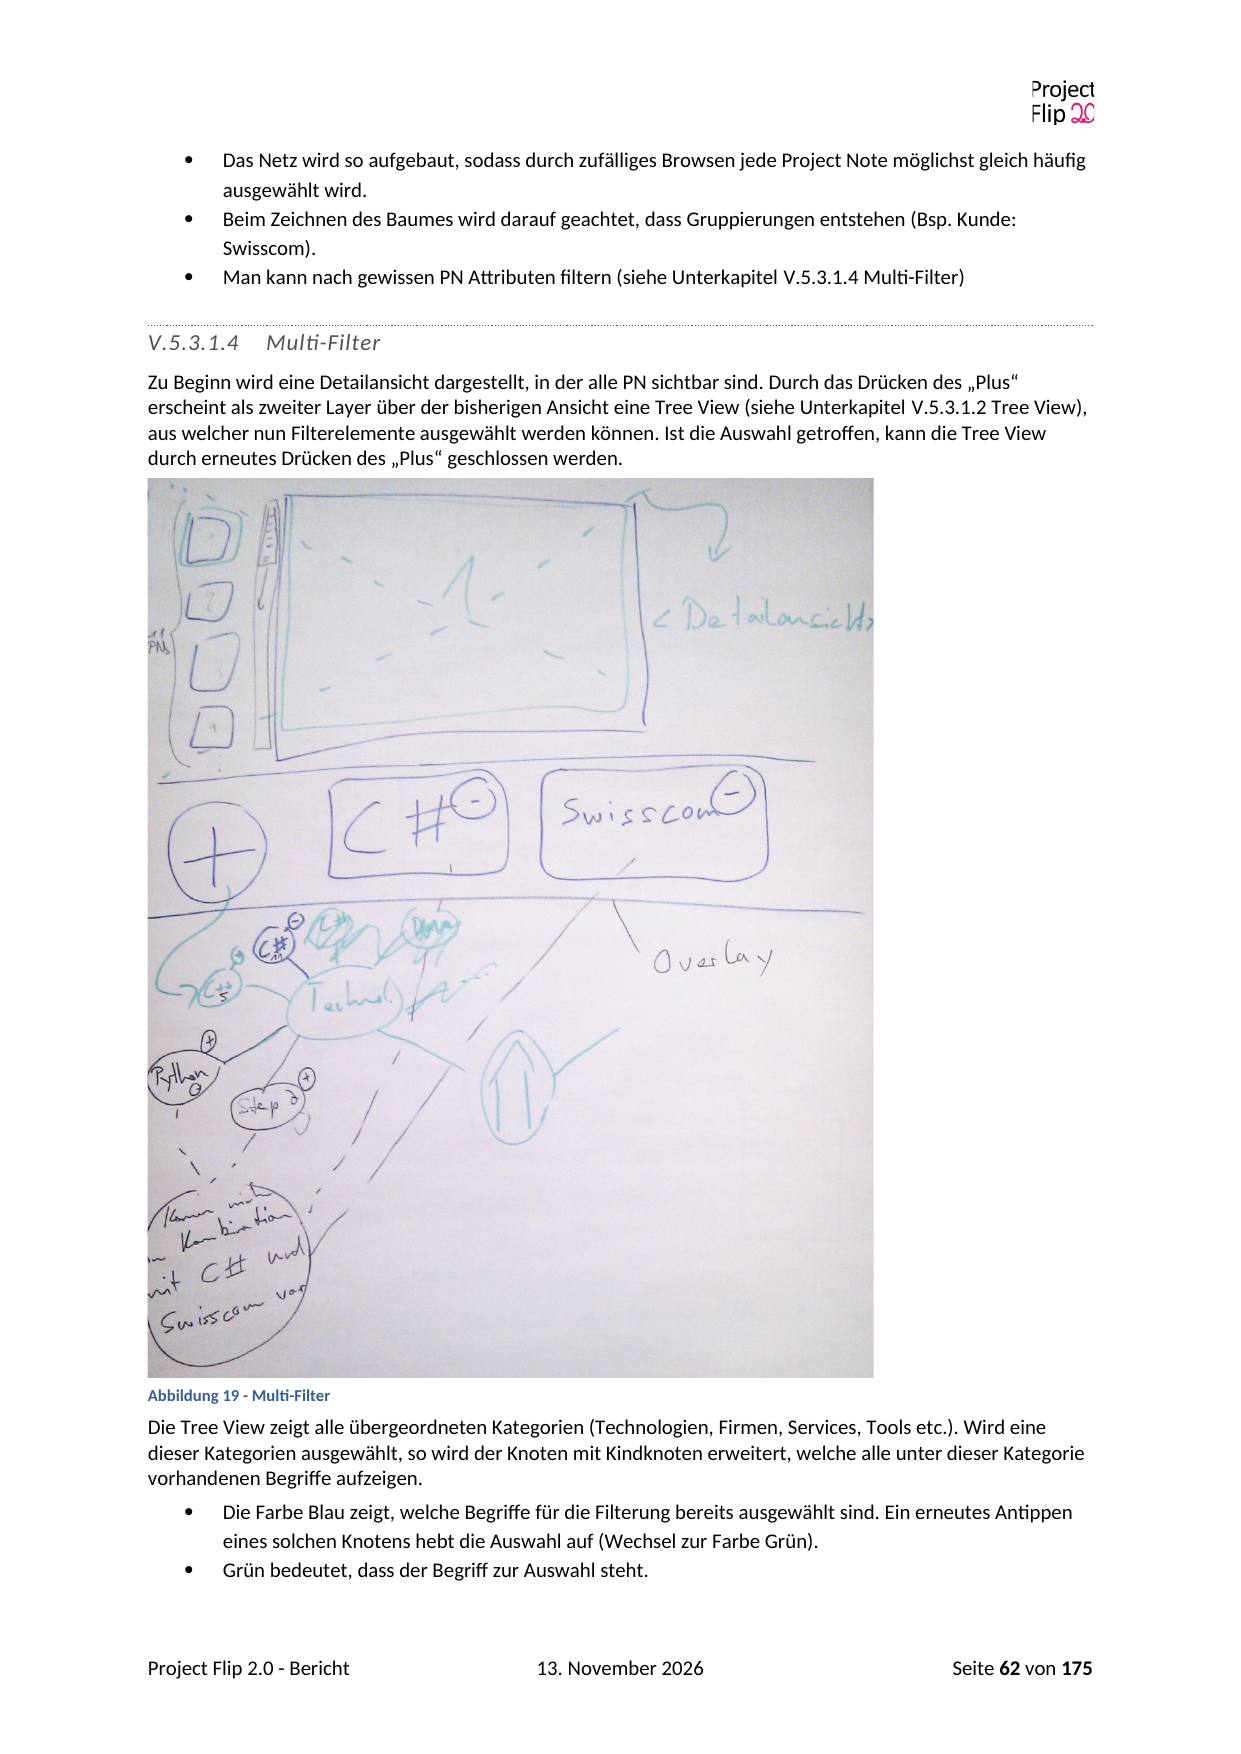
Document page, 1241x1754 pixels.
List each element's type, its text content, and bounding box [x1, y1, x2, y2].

list Die Farbe Blau zeigt, welche Begriffe für die Filterung bereits ausgewählt sind. Ein erneutes Antippen eines solchen Knotens hebt die Auswahl auf (Wechsel zur Farbe Grün). [185, 1499, 1093, 1553]
picture [1081, 79, 1097, 124]
text Zu Beginn wird eine Detailansicht dargestellt, in der alle PN sichtbar sind. Durch das Drücken des „Plus“ erscheint als zweiter Layer über der bisherigen Ansicht eine Tree View (siehe Unterkapitel V.5.3.1.2 Tree View), aus welcher nun Filterelemente ausgewählt werden können. Ist die Auswahl getroffen, kann die Tree View durch erneutes Drücken des „Plus“ geschlossen werden. [148, 369, 1093, 471]
list Man kann nach gewissen PN Attributen filtern (siehe Unterkapitel V.5.3.1.4 Multi-Filter) [185, 264, 1093, 290]
list Beim Zeichnen des Baumes wird darauf geachtet, dass Gruppierungen entstehen (Bsp. Kunde: Swisscom). [185, 206, 1093, 261]
picture [147, 478, 874, 1378]
list Grün bedeutet, dass der Begriff zur Auswahl steht. [185, 1557, 1093, 1583]
subtitle Multi-Filter [148, 325, 1093, 356]
text Die Tree View zeigt alle übergeordneten Kategorien (Technologien, Firmen, Services, Tools etc.). Wird eine dieser Kategorien ausgewählt, so wird der Knoten mit Kindknoten erweitert, welche alle unter dieser Kategorie vorhandenen Begriffe aufzeigen. [148, 1414, 1093, 1491]
text Abbildung 19 - Multi-Filter [148, 1386, 1093, 1406]
list Das Netz wird so aufgebaut, sodass durch zufälliges Browsen jede Project Note möglichst gleich häufig ausgewählt wird. [185, 148, 1093, 202]
